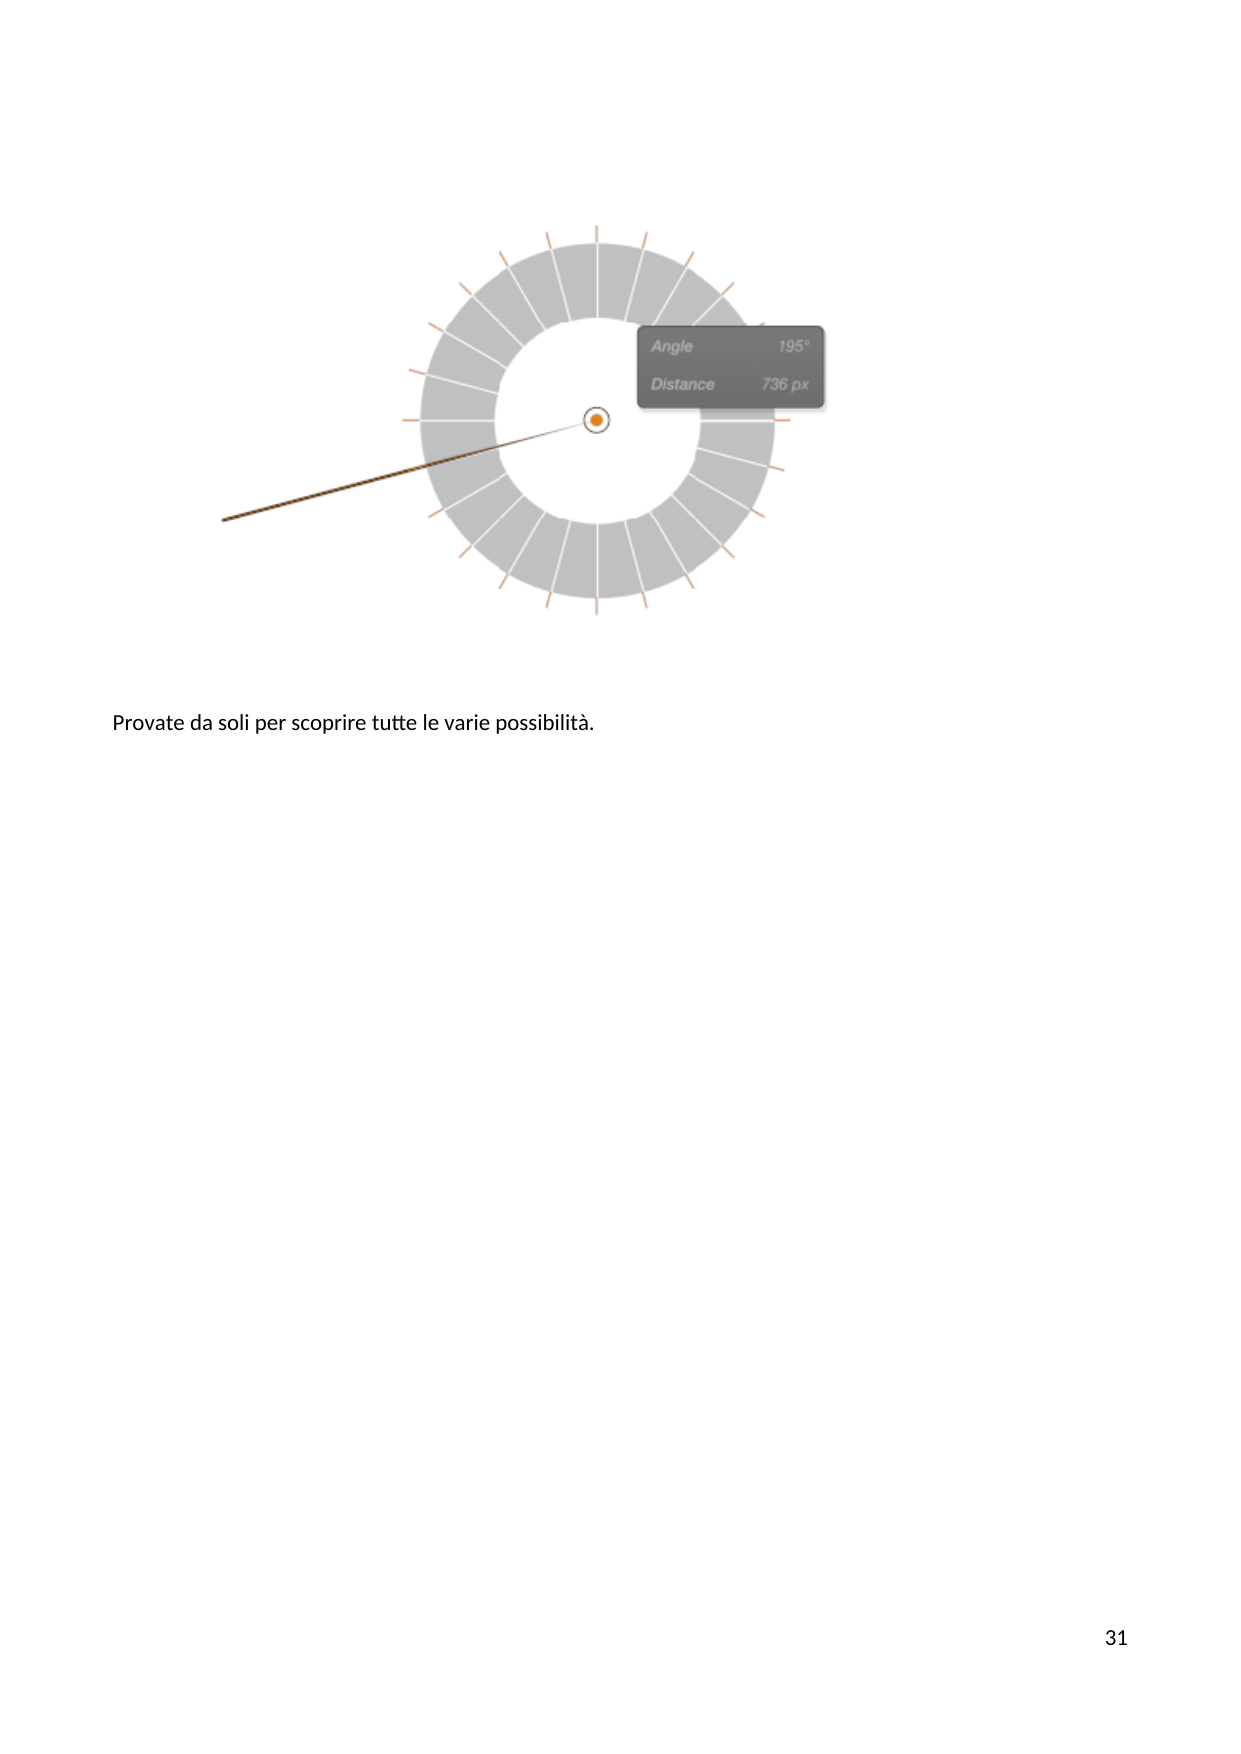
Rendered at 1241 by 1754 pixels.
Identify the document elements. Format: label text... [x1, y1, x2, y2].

text Provate da soli per scoprire tutte le varie possibilità. [112, 708, 1128, 736]
picture [112, 150, 952, 708]
